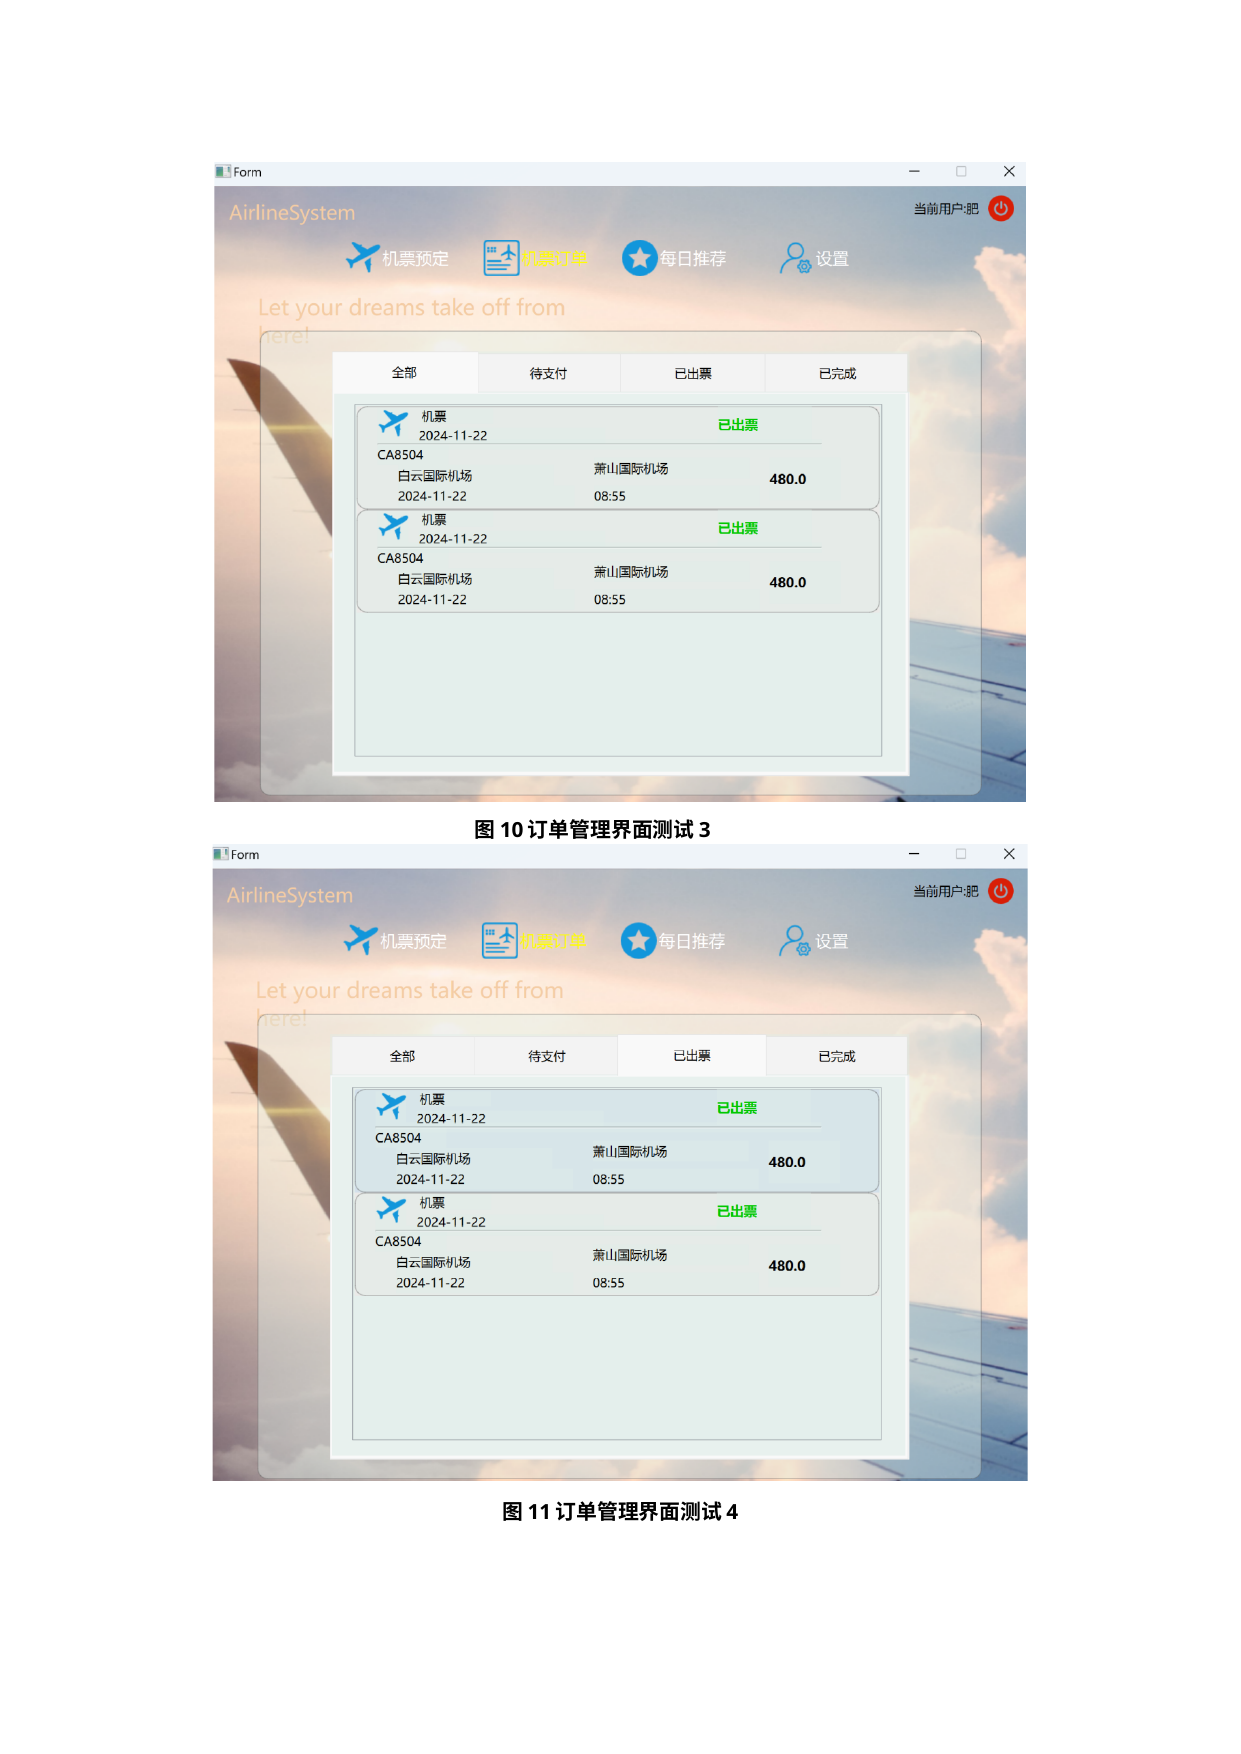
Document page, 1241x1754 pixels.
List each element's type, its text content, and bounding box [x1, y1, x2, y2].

text 图11订单管理界面测试4 [187, 1494, 1053, 1527]
picture [214, 162, 1026, 802]
picture [212, 844, 1028, 1481]
text 图10订单管理界面测试3 [187, 812, 1053, 844]
